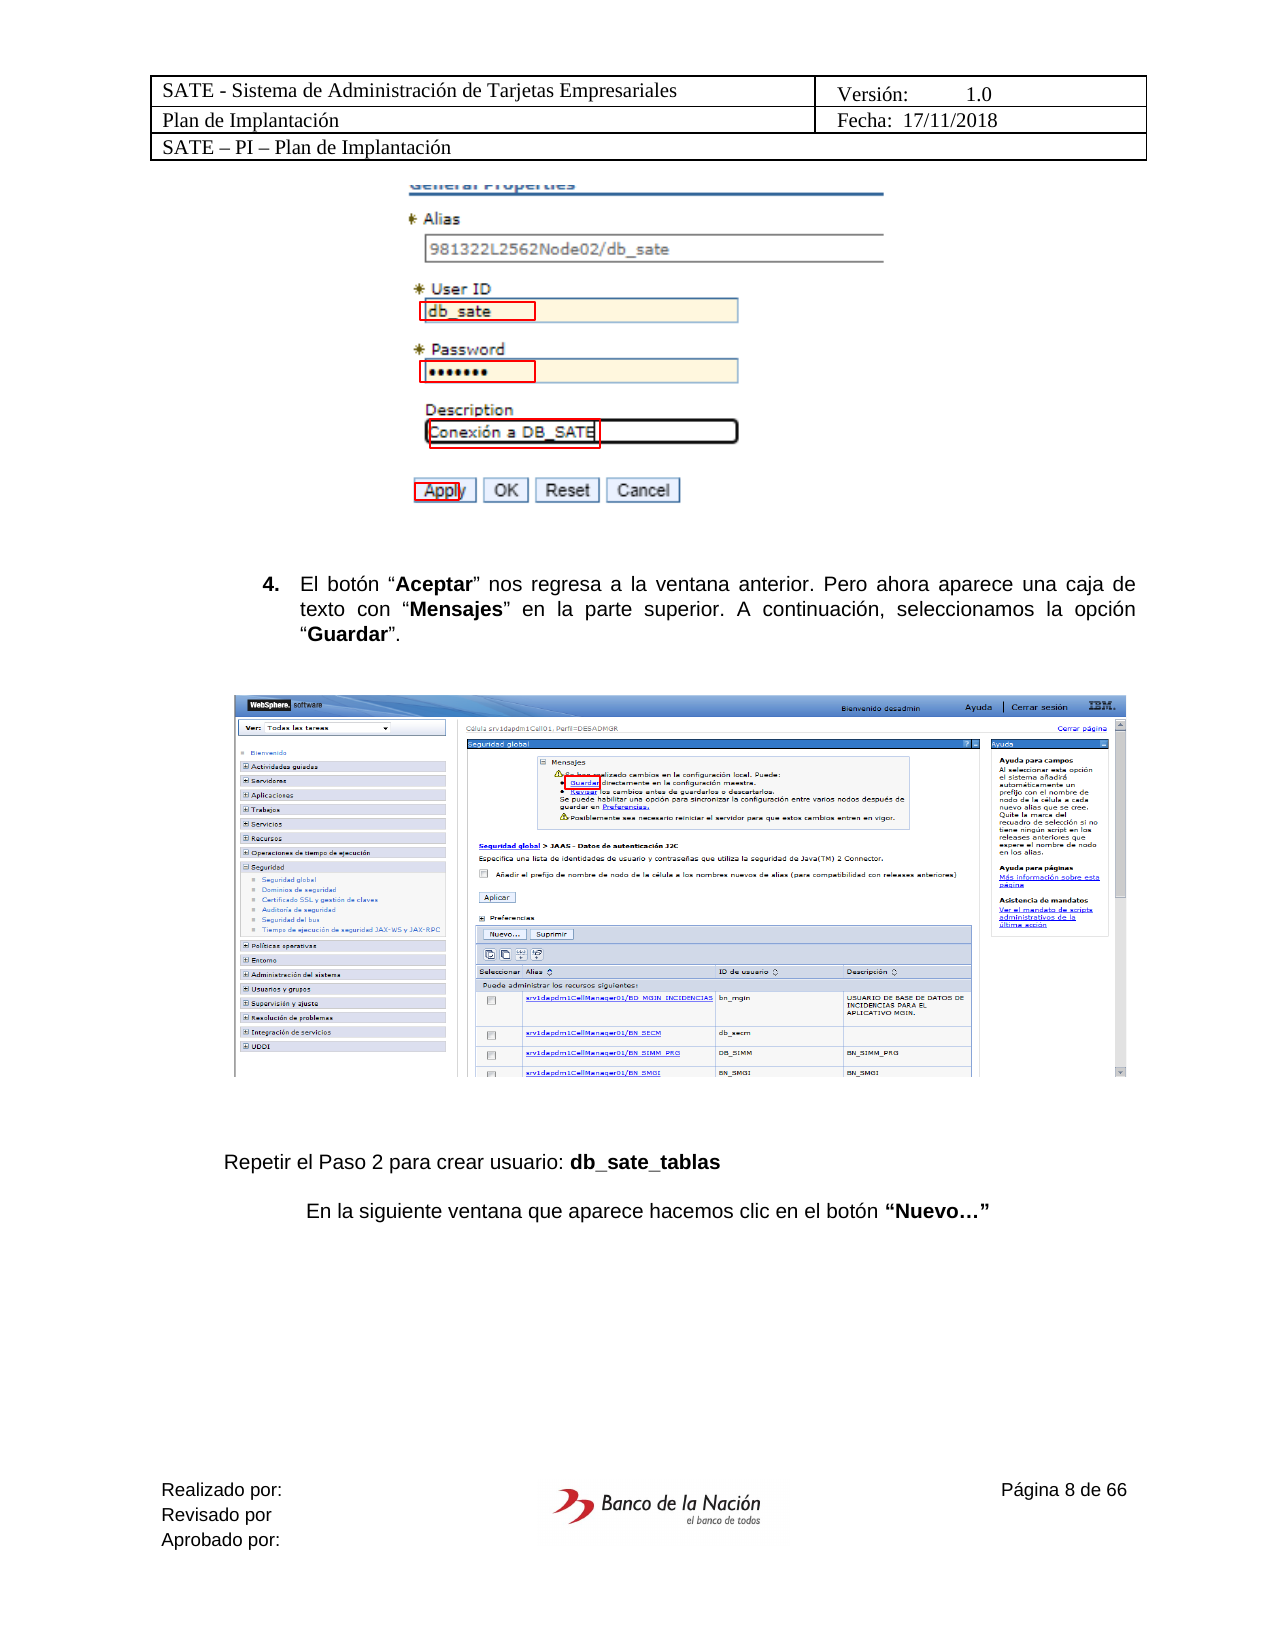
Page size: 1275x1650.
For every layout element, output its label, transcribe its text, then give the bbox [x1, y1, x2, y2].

text Repetir el Paso 2 para crear usuario: db_sate_tablas [150, 1150, 1137, 1174]
picture [234, 695, 1127, 1077]
list El botón “Aceptar” nos regresa a la ventana anterior. Pero ahora aparece una caja de texto con “Mensajes” en la parte superior. A continuación, seleccionamos la opción “Guardar”. [262, 570, 1137, 645]
text En la siguiente ventana que aparece hacemos clic en el botón “Nuevo…” [306, 1198, 1137, 1223]
picture [536, 1479, 790, 1546]
picture [403, 185, 884, 546]
